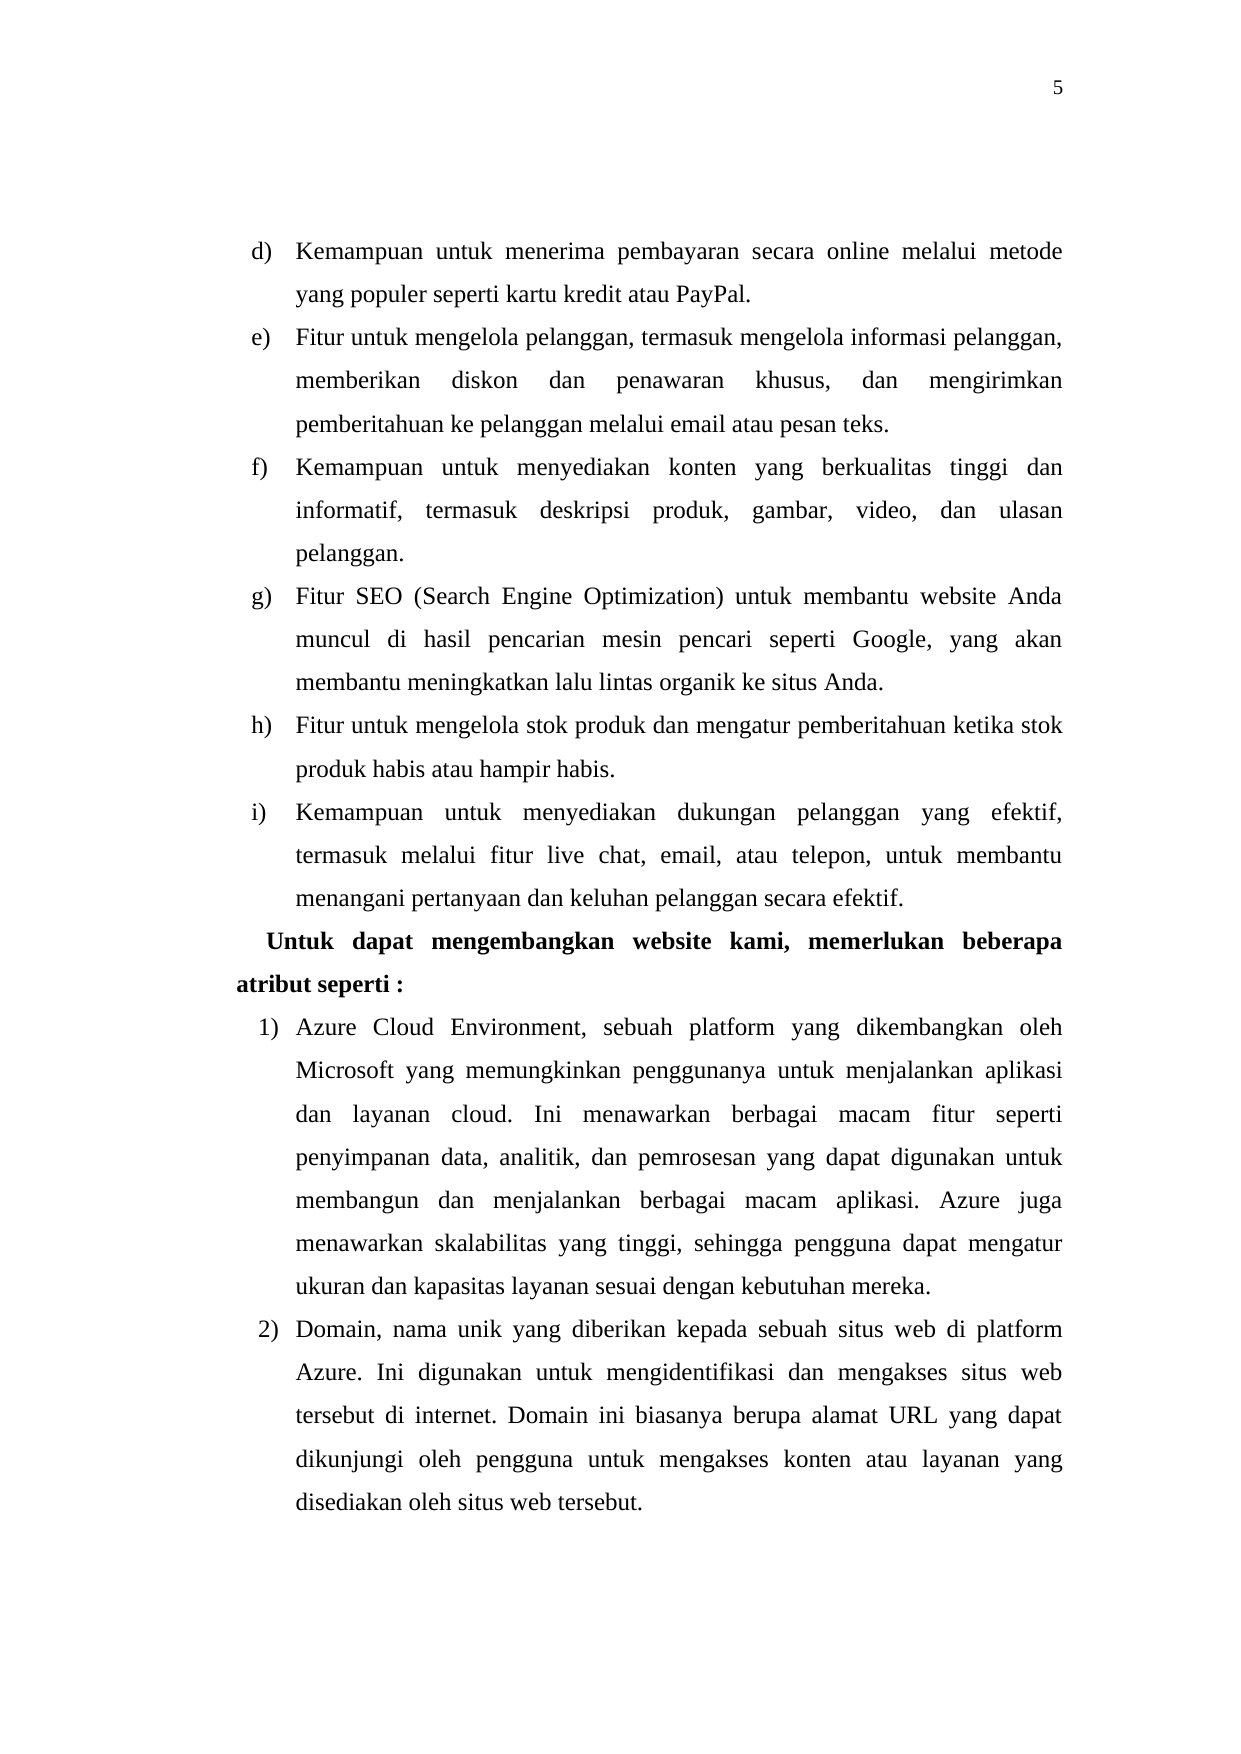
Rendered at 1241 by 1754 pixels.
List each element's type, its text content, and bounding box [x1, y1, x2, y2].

list Fitur untuk mengelola stok produk dan mengatur pemberitahuan ketika stok produk habis atau hampir habis. [251, 711, 1063, 782]
list Domain, nama unik yang diberikan kepada sebuah situs web di platform Azure. Ini digunakan untuk mengidentifikasi dan mengakses situs web tersebut di internet. Domain ini biasanya berupa alamat URL yang dapat dikunjungi oleh pengguna untuk mengakses konten atau layanan yang disediakan oleh situs web tersebut. [258, 1314, 1063, 1516]
list Azure Cloud Environment, sebuah platform yang dikembangkan oleh Microsoft yang memungkinkan penggunanya untuk menjalankan aplikasi dan layanan cloud. Ini menawarkan berbagai macam fitur seperti penyimpanan data, analitik, dan pemrosesan yang dapat digunakan untuk membangun dan menjalankan berbagai macam aplikasi. Azure juga menawarkan skalabilitas yang tinggi, sehingga pengguna dapat mengatur ukuran dan kapasitas layanan sesuai dengan kebutuhan mereka. [258, 1012, 1063, 1300]
list Fitur untuk mengelola pelanggan, termasuk mengelola informasi pelanggan, memberikan diskon dan penawaran khusus, dan mengirimkan pemberitahuan ke pelanggan melalui email atau pesan teks. [251, 322, 1063, 437]
list Fitur SEO (Search Engine Optimization) untuk membantu website Anda muncul di hasil pencarian mesin pencari seperti Google, yang akan membantu meningkatkan lalu lintas organik ke situs Anda. [251, 581, 1063, 696]
list Kemampuan untuk menyediakan dukungan pelanggan yang efektif, termasuk melalui fitur live chat, email, atau telepon, untuk membantu menangani pertanyaan dan keluhan pelanggan secara efektif. [251, 797, 1063, 912]
text Untuk dapat mengembangkan website kami, memerlukan beberapa atribut seperti : [236, 926, 1063, 998]
list Kemampuan untuk menerima pembayaran secara online melalui metode yang populer seperti kartu kredit atau PayPal. [251, 236, 1063, 308]
list Kemampuan untuk menyediakan konten yang berkualitas tinggi dan informatif, termasuk deskripsi produk, gambar, video, dan ulasan pelanggan. [251, 452, 1063, 567]
